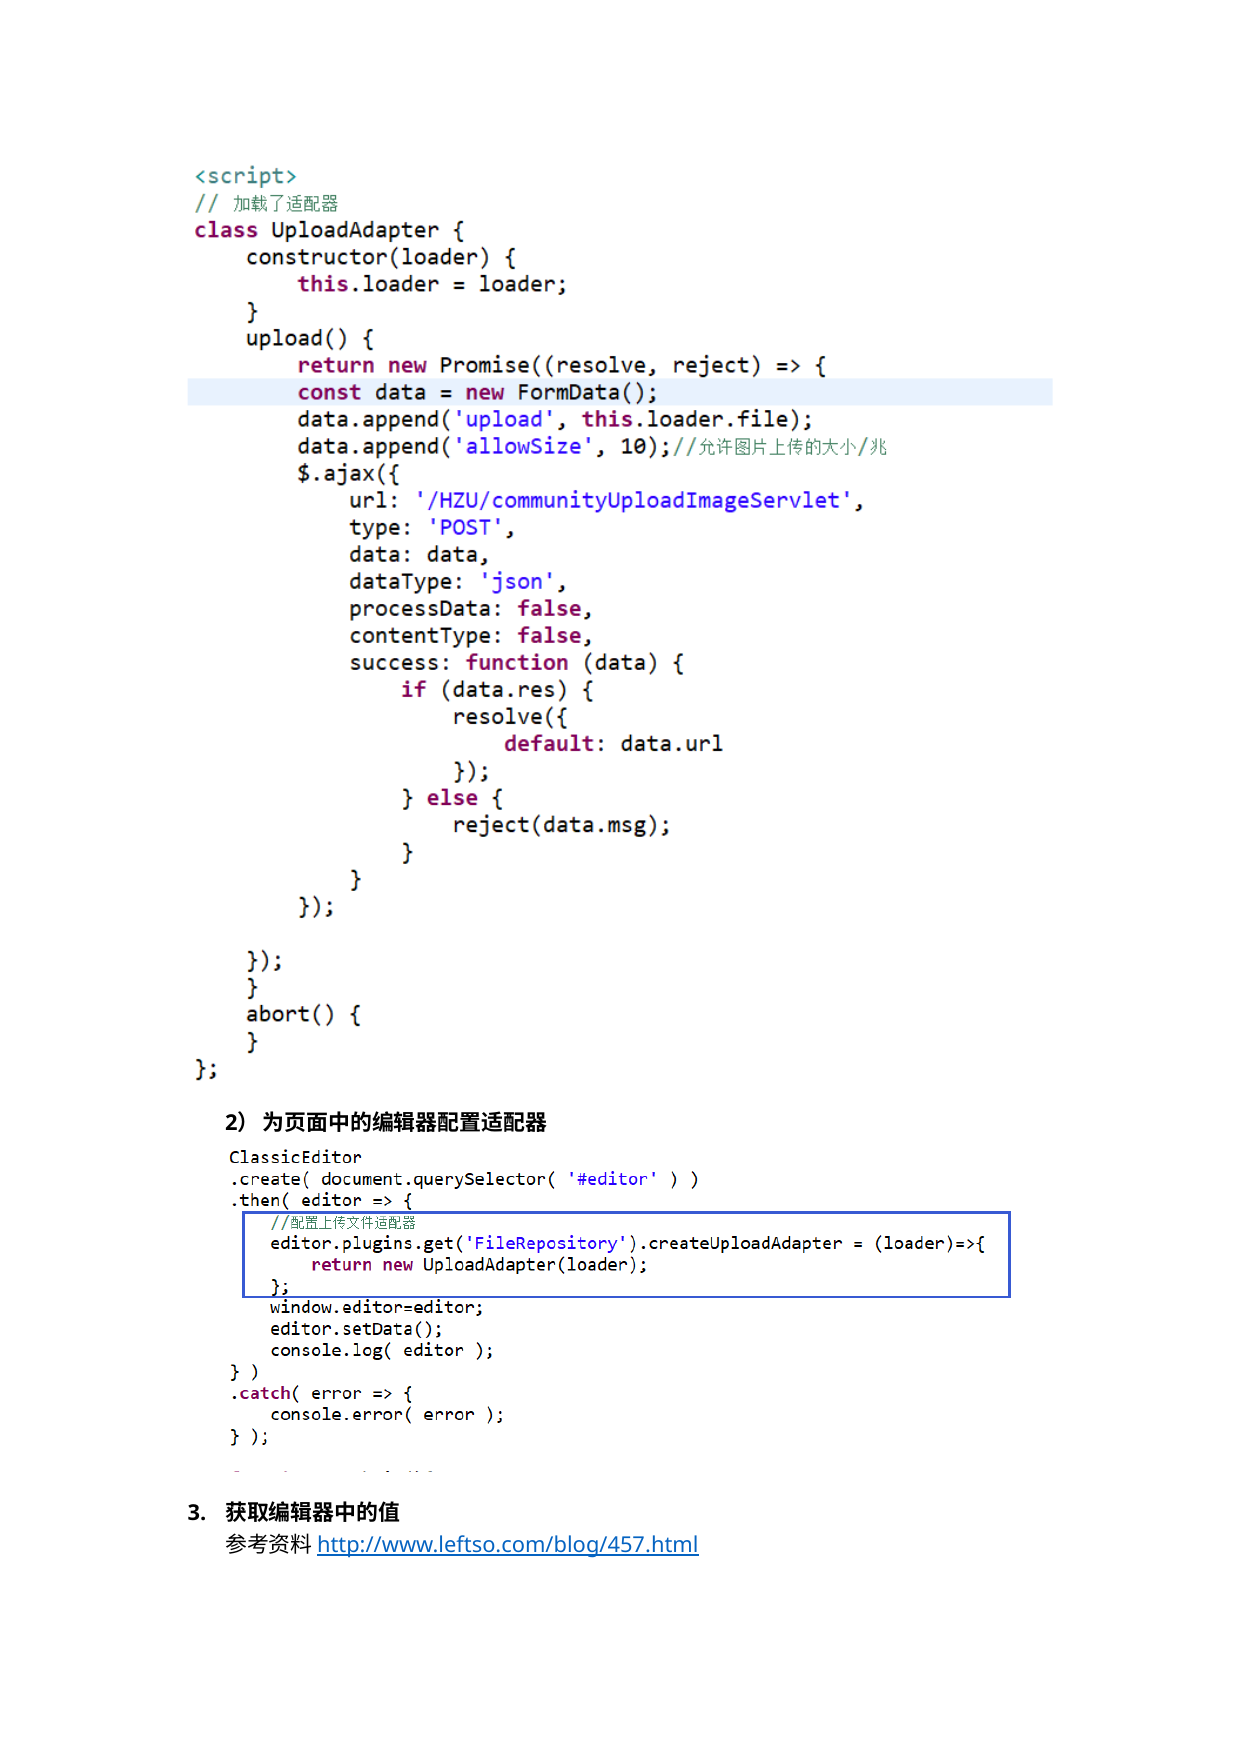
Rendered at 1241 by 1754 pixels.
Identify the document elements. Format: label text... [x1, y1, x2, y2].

picture [187, 162, 1053, 1092]
list 为页面中的编辑器配置适配器 [225, 1104, 1053, 1137]
picture [187, 1137, 1053, 1472]
list 获取编辑器中的值 [187, 1494, 1053, 1527]
text 参考资料http://www.leftso.com/blog/457.html [187, 1527, 1053, 1559]
